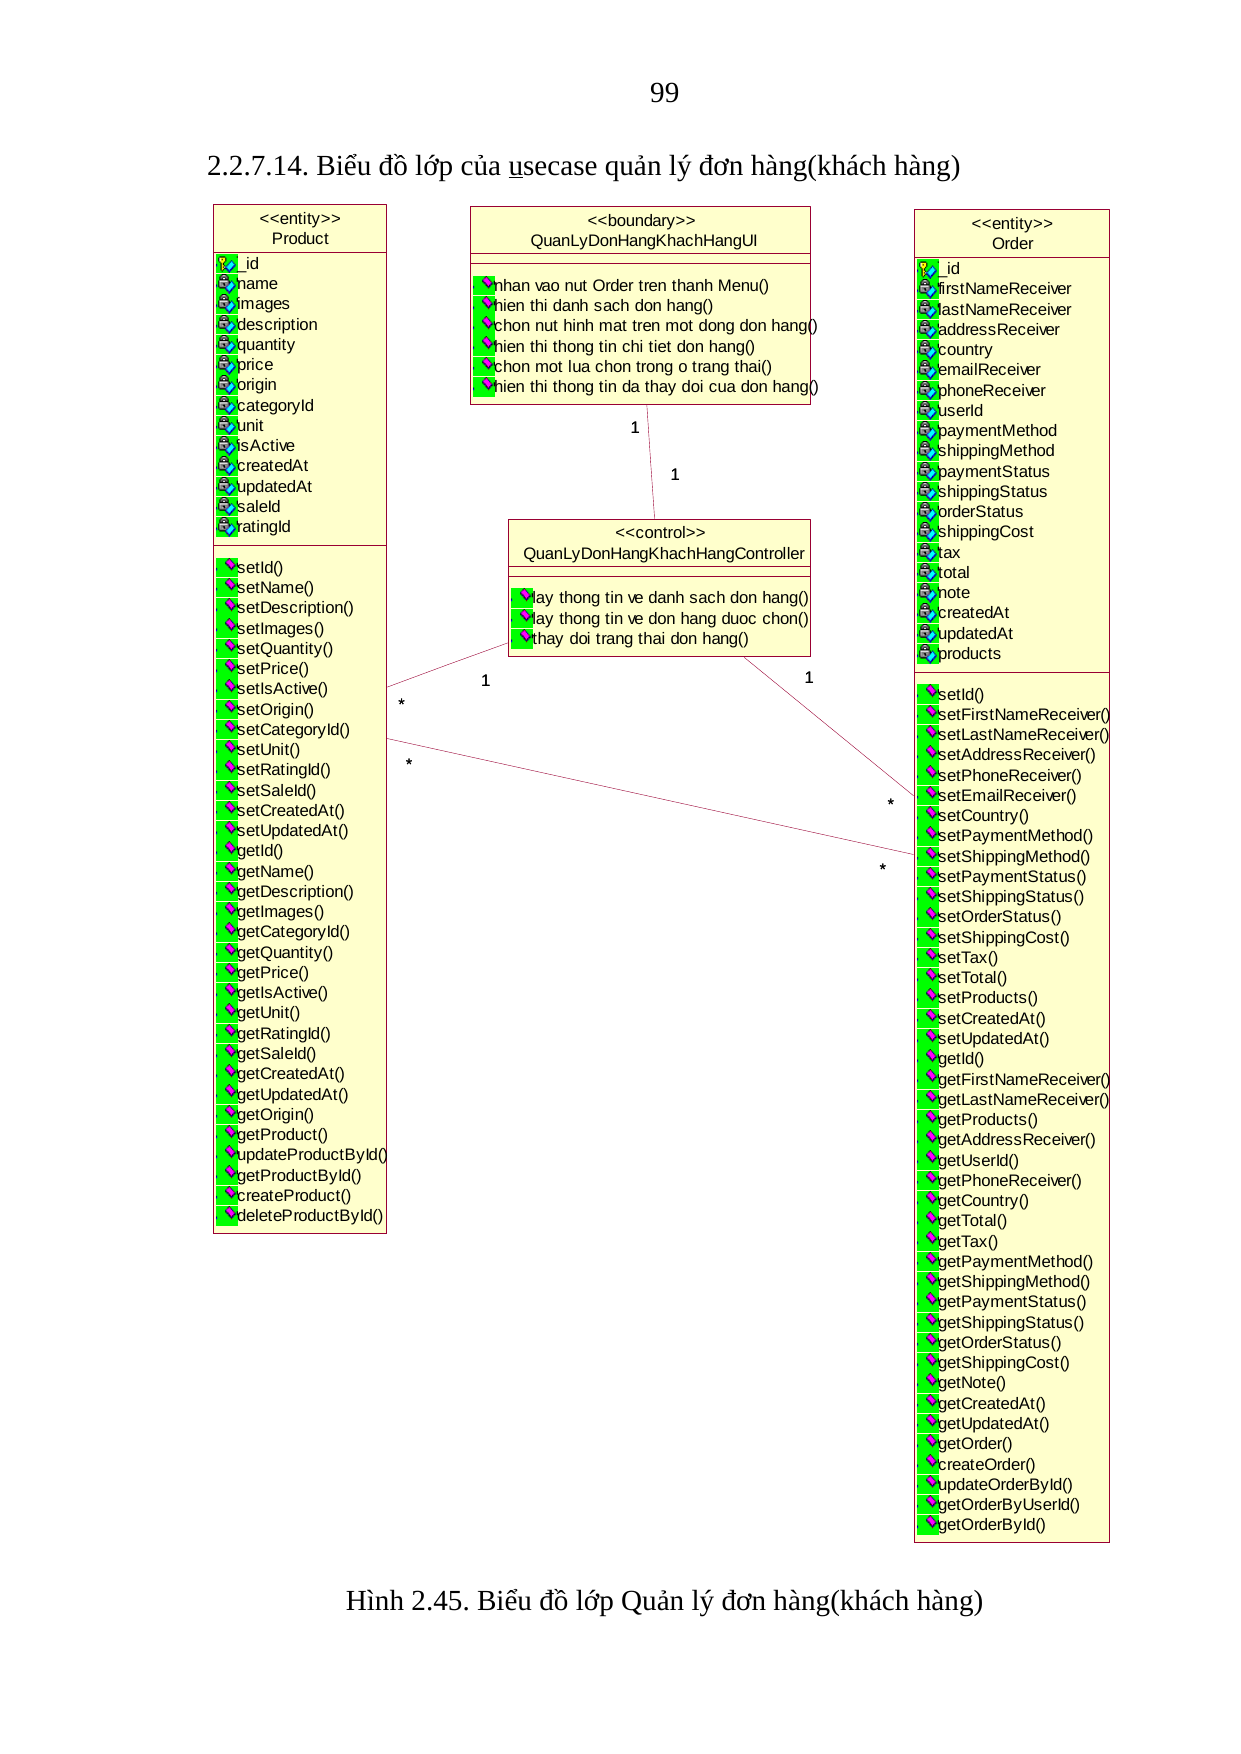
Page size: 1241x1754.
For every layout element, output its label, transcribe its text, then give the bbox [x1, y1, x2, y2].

subtitle Biểu đồ lớp của usecase quản lý đơn hàng(khách hàng) [207, 148, 1122, 1553]
